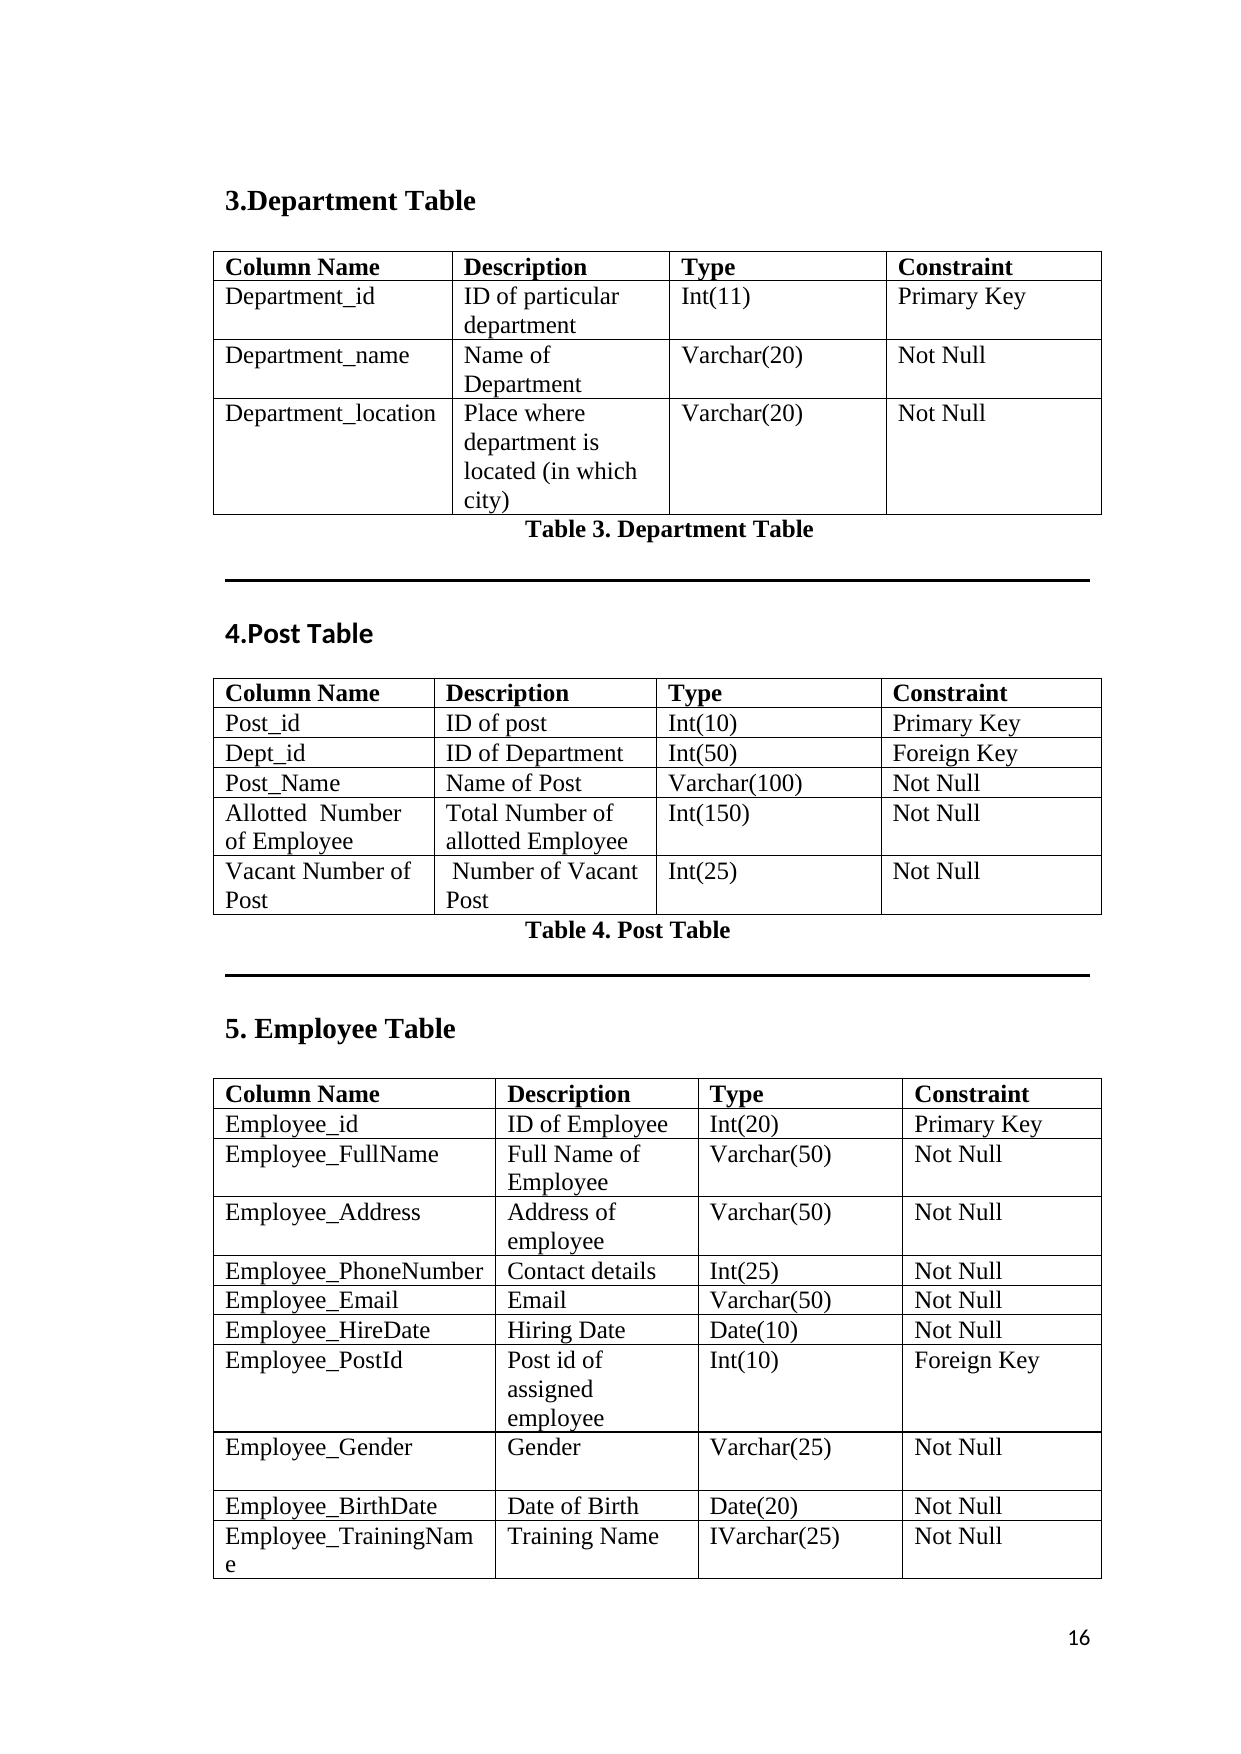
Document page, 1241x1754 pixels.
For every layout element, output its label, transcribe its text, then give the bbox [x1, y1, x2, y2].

table_cell Date(20) [699, 1491, 902, 1520]
table_cell Employee_PhoneNumber [214, 1256, 495, 1284]
table_cell IVarchar(25) [699, 1521, 902, 1578]
table_cell Employee_FullName [214, 1139, 495, 1196]
table_cell Training Name [496, 1521, 698, 1578]
table_header Type [699, 1079, 902, 1108]
table_cell Primary Key [887, 281, 1101, 339]
table_cell Not Null [903, 1256, 1101, 1284]
table_cell Dept_id [214, 738, 434, 767]
table_cell Not Null [903, 1433, 1101, 1490]
table_cell Varchar(25) [699, 1433, 902, 1490]
table_cell Int(11) [670, 281, 886, 339]
table_cell Employee_BirthDate [214, 1491, 495, 1520]
table_header Description [496, 1079, 698, 1108]
table_cell Place where department is located (in which city) [453, 399, 669, 513]
table_cell Department_id [214, 281, 452, 339]
table_cell Primary Key [882, 708, 1101, 737]
table_cell Date of Birth [496, 1491, 698, 1520]
table_cell Contact details [496, 1256, 698, 1284]
table_cell Not Null [903, 1491, 1101, 1520]
table_cell ID of particular department [453, 281, 669, 339]
table_cell ID of Department [435, 738, 656, 767]
table_cell ID of post [435, 708, 656, 737]
table_cell Not Null [903, 1139, 1101, 1196]
table_cell Full Name of Employee [496, 1139, 698, 1196]
table_cell Foreign Key [882, 738, 1101, 767]
table_cell Not Null [887, 399, 1101, 513]
table_cell Varchar(50) [699, 1197, 902, 1255]
table_cell Post id of assigned employee [496, 1345, 698, 1431]
table_cell Hiring Date [496, 1315, 698, 1344]
table_header Constraint [903, 1079, 1101, 1108]
table_cell Not Null [903, 1197, 1101, 1255]
list 3.Department Table [225, 183, 1090, 217]
table_cell Varchar(50) [699, 1286, 902, 1314]
list 5. Employee Table [225, 1011, 1090, 1044]
table_header Column Name [214, 252, 452, 280]
table_cell Employee_PostId [214, 1345, 495, 1431]
table_cell Not Null [903, 1286, 1101, 1314]
list Table 4. Post Table [225, 915, 1090, 943]
table_cell Not Null [882, 798, 1101, 855]
table_cell Vacant Number of Post [214, 856, 434, 914]
table_cell Address of employee [496, 1197, 698, 1255]
table_header Constraint [887, 252, 1101, 280]
table_header Type [670, 252, 886, 280]
table_cell Primary Key [903, 1109, 1101, 1138]
table_cell Int(150) [657, 798, 881, 855]
table_header Description [453, 252, 669, 280]
table_cell Int(25) [699, 1256, 902, 1284]
table_cell Employee_id [214, 1109, 495, 1138]
table_cell ID of Employee [496, 1109, 698, 1138]
table_cell Allotted Number of Employee [214, 798, 434, 855]
table_cell Employee_TrainingName [214, 1521, 495, 1578]
table_cell Number of Vacant Post [435, 856, 656, 914]
table_cell Department_name [214, 340, 452, 397]
table_cell Int(20) [699, 1109, 902, 1138]
table_cell Varchar(50) [699, 1139, 902, 1196]
table_cell Email [496, 1286, 698, 1314]
table_cell Int(10) [699, 1345, 902, 1431]
table_cell Int(50) [657, 738, 881, 767]
text 4.Post Table [150, 616, 1090, 651]
table_cell Int(10) [657, 708, 881, 737]
table_cell Foreign Key [903, 1345, 1101, 1431]
table_cell Employee_Address [214, 1197, 495, 1255]
table_cell Not Null [903, 1315, 1101, 1344]
table_cell Post_Name [214, 768, 434, 797]
table_cell Not Null [882, 856, 1101, 914]
table_cell Varchar(20) [670, 340, 886, 397]
list Table 3. Department Table [225, 515, 1090, 543]
table_cell Int(25) [657, 856, 881, 914]
table_header Column Name [214, 1079, 495, 1108]
table_cell Not Null [887, 340, 1101, 397]
table_cell Department_location [214, 399, 452, 513]
table_cell Name of Department [453, 340, 669, 397]
table_cell Not Null [882, 768, 1101, 797]
table_header Constraint [882, 679, 1101, 707]
table_cell Varchar(100) [657, 768, 881, 797]
table_cell Employee_Gender [214, 1433, 495, 1490]
table_cell Name of Post [435, 768, 656, 797]
table_cell Varchar(20) [670, 399, 886, 513]
table_header Description [435, 679, 656, 707]
table_cell Gender [496, 1433, 698, 1490]
table_header Column Name [214, 679, 434, 707]
table_cell Date(10) [699, 1315, 902, 1344]
table_cell Not Null [903, 1521, 1101, 1578]
table_cell Employee_Email [214, 1286, 495, 1314]
table_header Type [657, 679, 881, 707]
table_cell Total Number of allotted Employee [435, 798, 656, 855]
table_cell Employee_HireDate [214, 1315, 495, 1344]
table_cell Post_id [214, 708, 434, 737]
